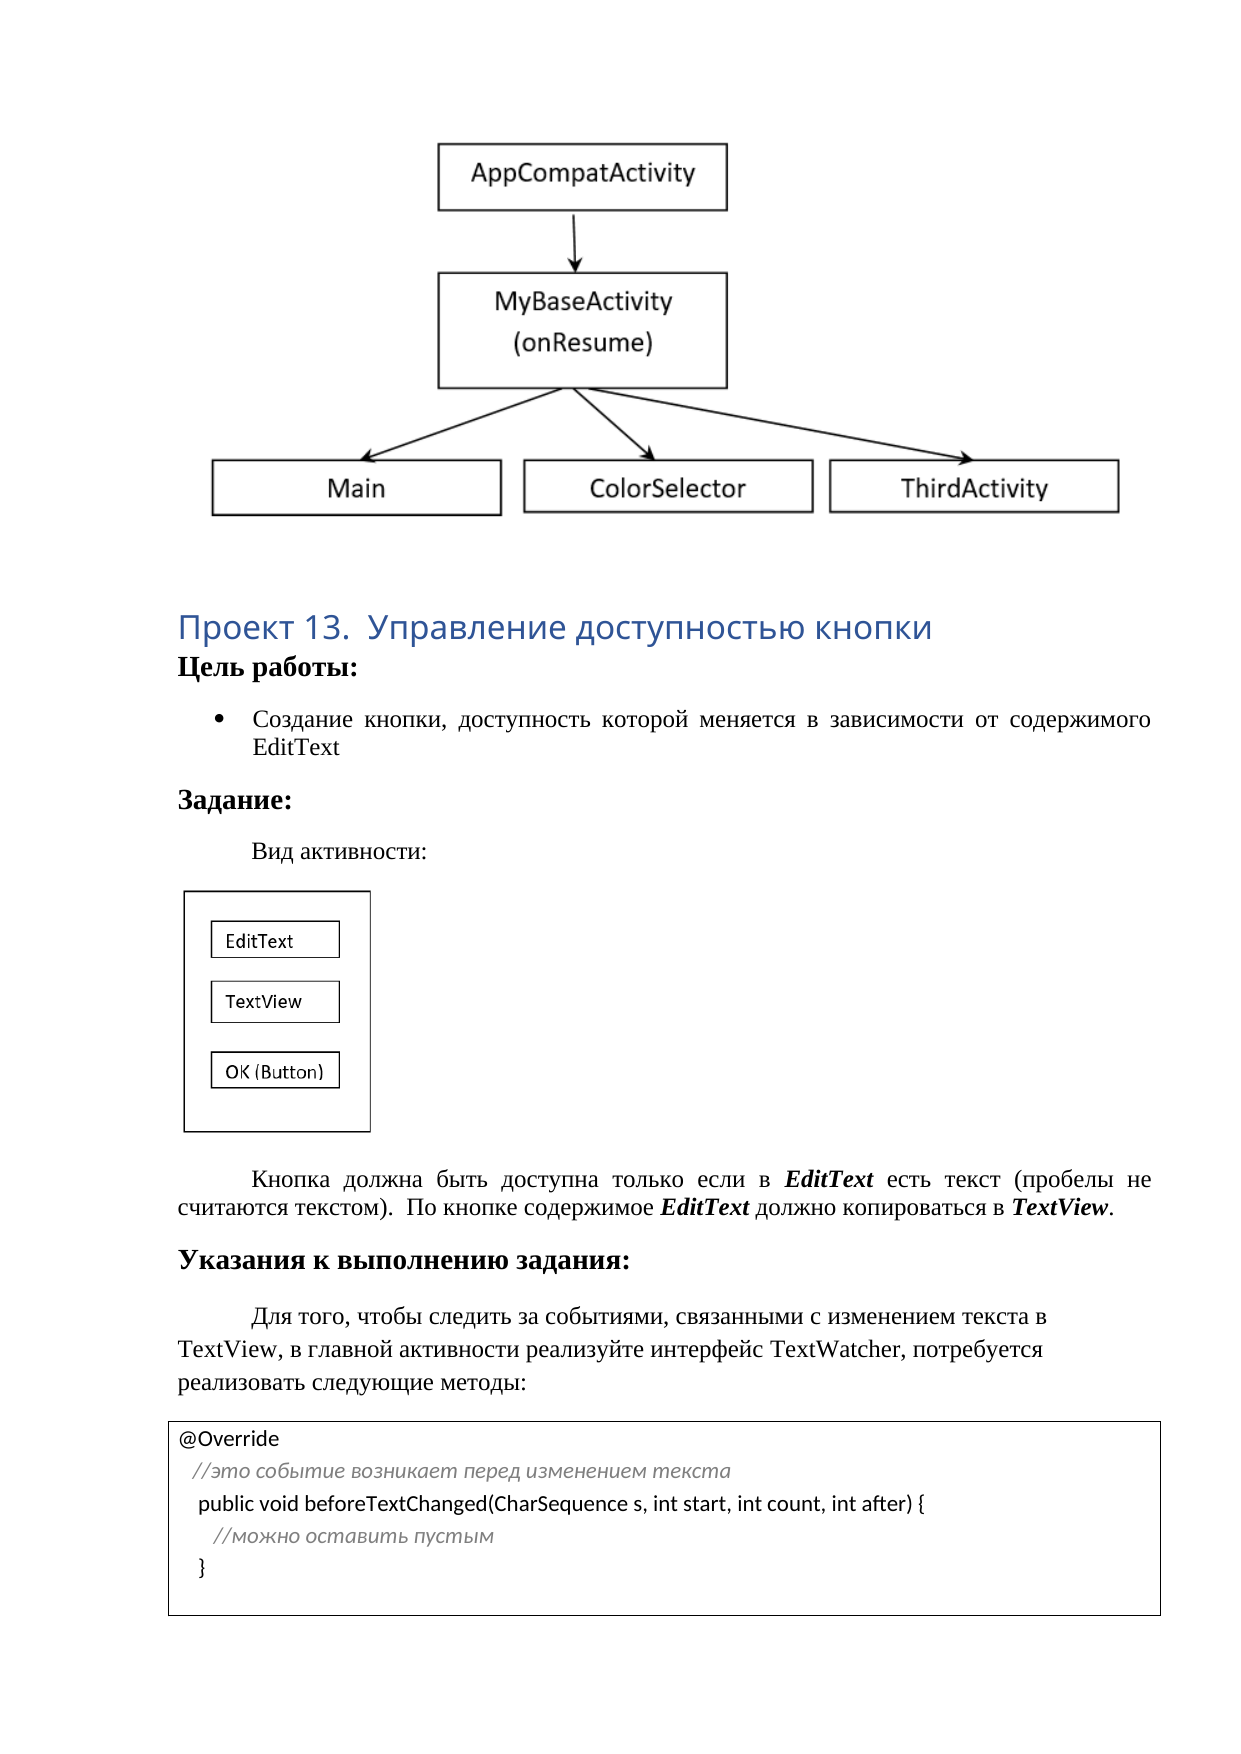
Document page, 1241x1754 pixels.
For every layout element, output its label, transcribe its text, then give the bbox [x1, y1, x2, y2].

text Для того, чтобы следить за событиями, связанными с изменением текста в TextView, в главной активности реализуйте интерфейс TextWatcher, потребуется реализовать следующие методы: [177, 1301, 1152, 1396]
text Вид активности: [177, 836, 1152, 865]
list Создание кнопки, доступность которой меняется в зависимости от содержимого EditText [215, 704, 1152, 761]
text Указания к выполнению задания: [177, 1242, 1152, 1276]
text Задание: [177, 782, 1152, 816]
text Цель работы: [177, 649, 1152, 683]
text @Override [169, 1422, 1160, 1452]
text Кнопка должна быть доступна только если в EditText есть текст (пробелы не считаются текстом). По кнопке содержимое EditText должно копироваться в TextView. [177, 1164, 1152, 1221]
picture [177, 886, 379, 1143]
text public void beforeTextChanged(CharSequence s, int start, int count, int after) { [169, 1486, 1160, 1517]
picture [177, 118, 1152, 530]
subtitle Проект 13. Управление доступностью кнопки [177, 604, 1152, 649]
text //это событие возникает перед изменением текста [169, 1453, 1160, 1484]
text } [169, 1550, 1160, 1581]
text //можно оставить пустым [169, 1518, 1160, 1549]
